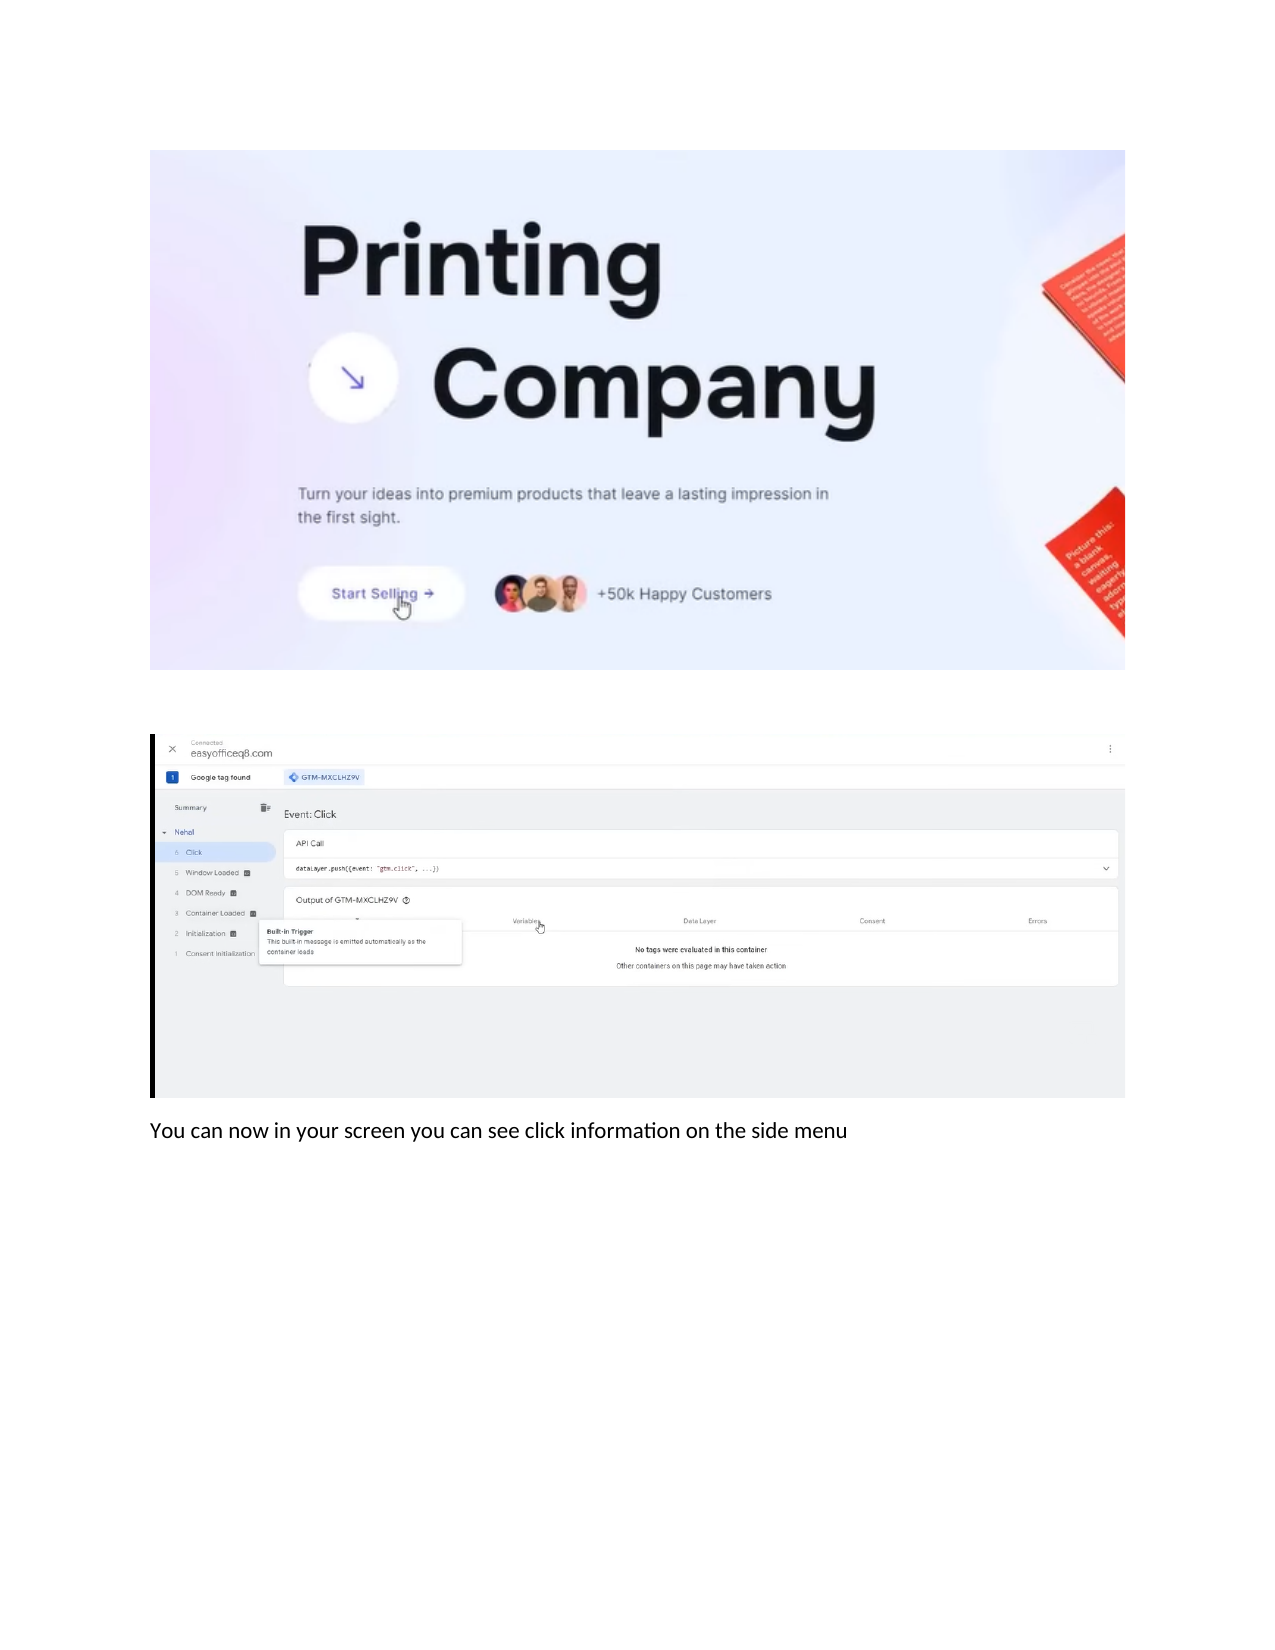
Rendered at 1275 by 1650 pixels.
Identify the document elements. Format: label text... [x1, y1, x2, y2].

picture [150, 734, 1125, 1098]
text You can now in your screen you can see click information on the side menu [150, 1116, 1125, 1144]
picture [150, 150, 1125, 670]
